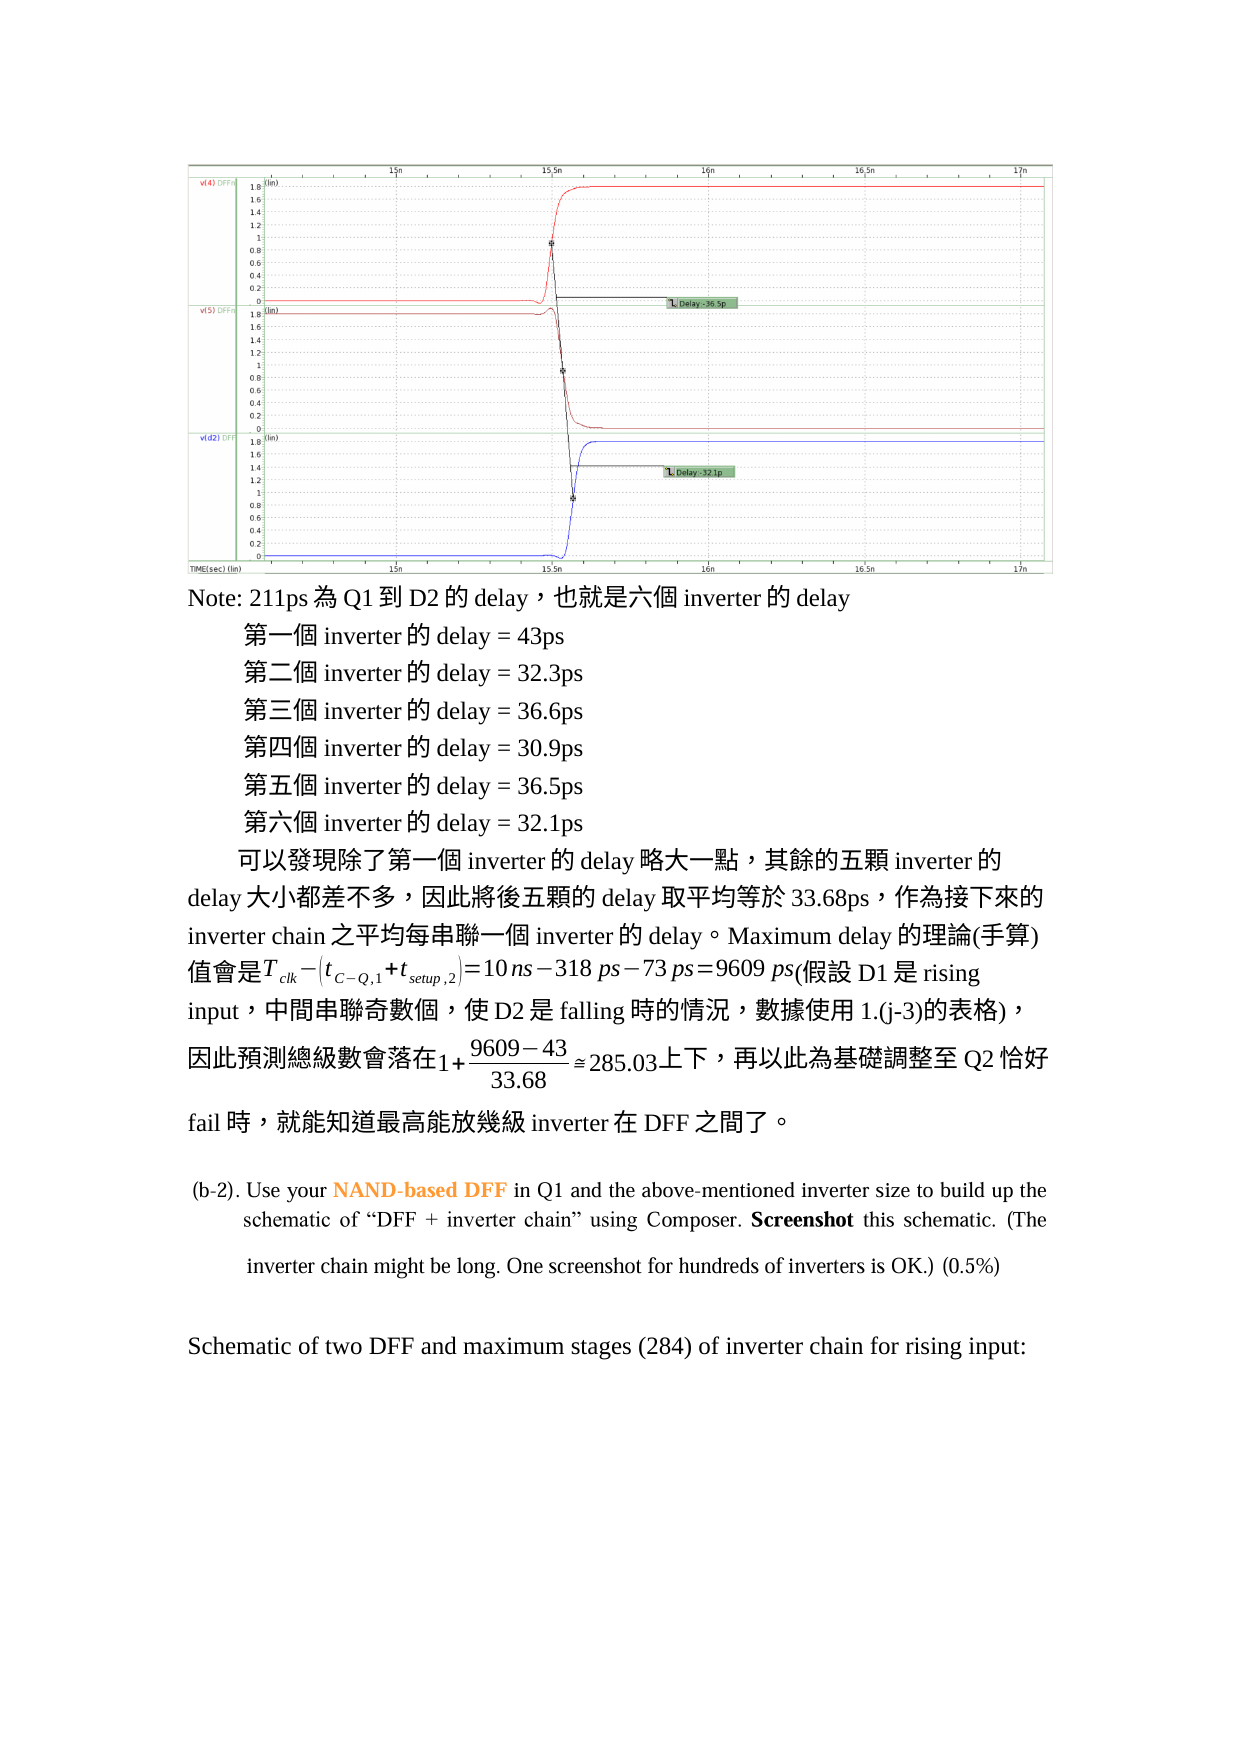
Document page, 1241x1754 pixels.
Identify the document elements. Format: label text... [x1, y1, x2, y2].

text 第二個inverter的delay = 32.3ps [187, 652, 1053, 689]
text 可以發現除了第一個inverter的delay略大一點，其餘的五顆inverter的delay大小都差不多，因此將後五顆的delay取平均等於33.68ps，作為接下來的inverter chain之平均每串聯一個inverter的delay。Maximum delay的理論(手算)值會是(假設D1是rising input，中間串聯奇數個，使D2是falling時的情況，數據使用1.(j-3)的表格)，因此預測總級數會落在上下，再以此為基礎調整至Q2恰好fail時，就能知道最高能放幾級inverter在DFF之間了。 [187, 839, 1053, 1139]
text Note: 211ps為Q1到D2的delay，也就是六個inverter的delay [187, 577, 1053, 614]
text Schematic of two DFF and maximum stages (284) of inverter chain for rising input: [187, 1327, 1053, 1364]
text 第六個inverter的delay = 32.1ps [187, 802, 1053, 839]
text 第三個inverter的delay = 36.6ps [187, 689, 1053, 727]
picture [187, 1252, 1053, 1283]
picture [187, 1177, 1053, 1235]
text 第四個inverter的delay = 30.9ps [187, 727, 1053, 764]
text 第五個inverter的delay = 36.5ps [187, 764, 1053, 802]
text 第一個inverter的delay = 43ps [187, 614, 1053, 652]
picture [187, 164, 1053, 574]
